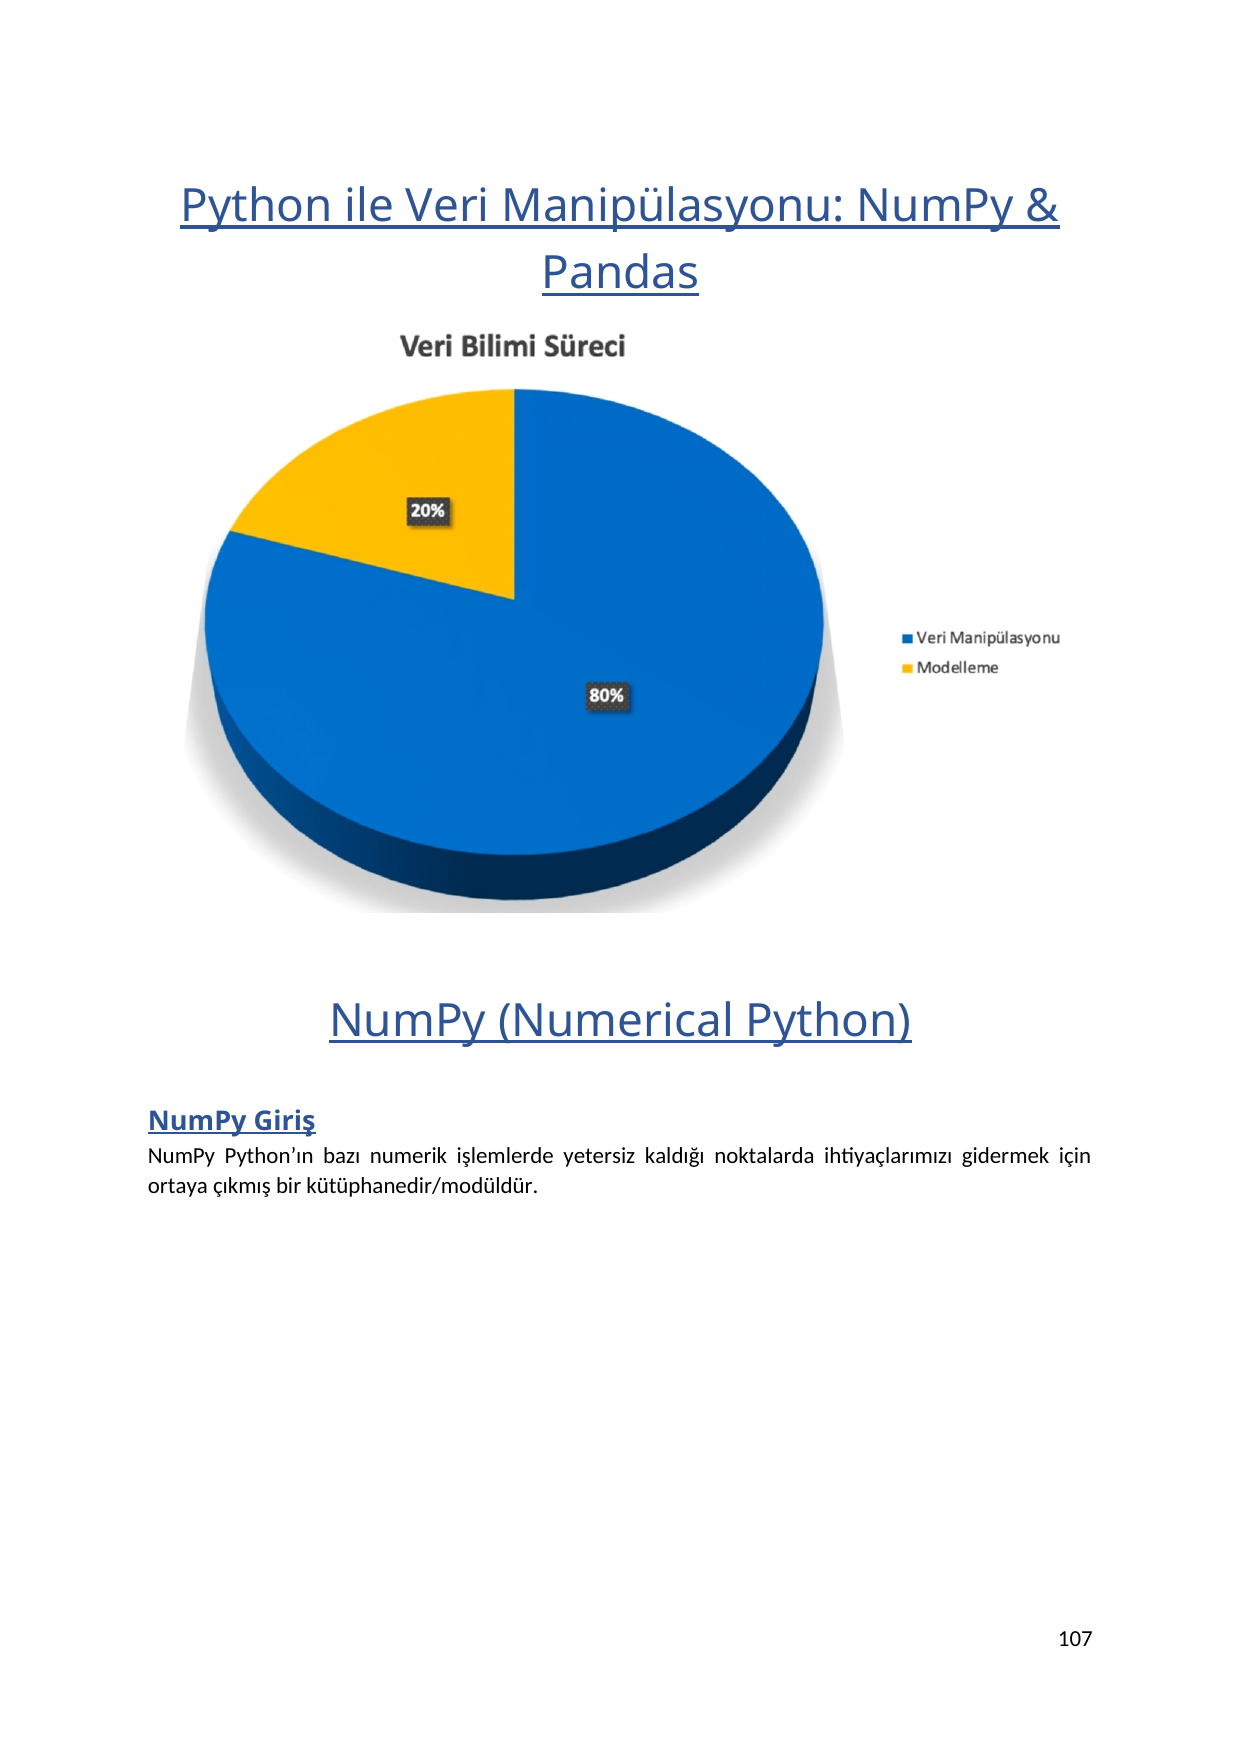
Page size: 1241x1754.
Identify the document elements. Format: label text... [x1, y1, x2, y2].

subtitle NumPy Giriş [148, 1101, 1092, 1138]
subtitle Python ile Veri Manipülasyonu: NumPy & Pandas [148, 173, 1092, 302]
picture [147, 307, 1093, 913]
subtitle NumPy (Numerical Python) [148, 987, 1092, 1049]
text NumPy Python’ın bazı numerik işlemlerde yetersiz kaldığı noktalarda ihtiyaçlarımızı gidermek için ortaya çıkmış bir kütüphanedir/modüldür. [148, 1141, 1092, 1199]
